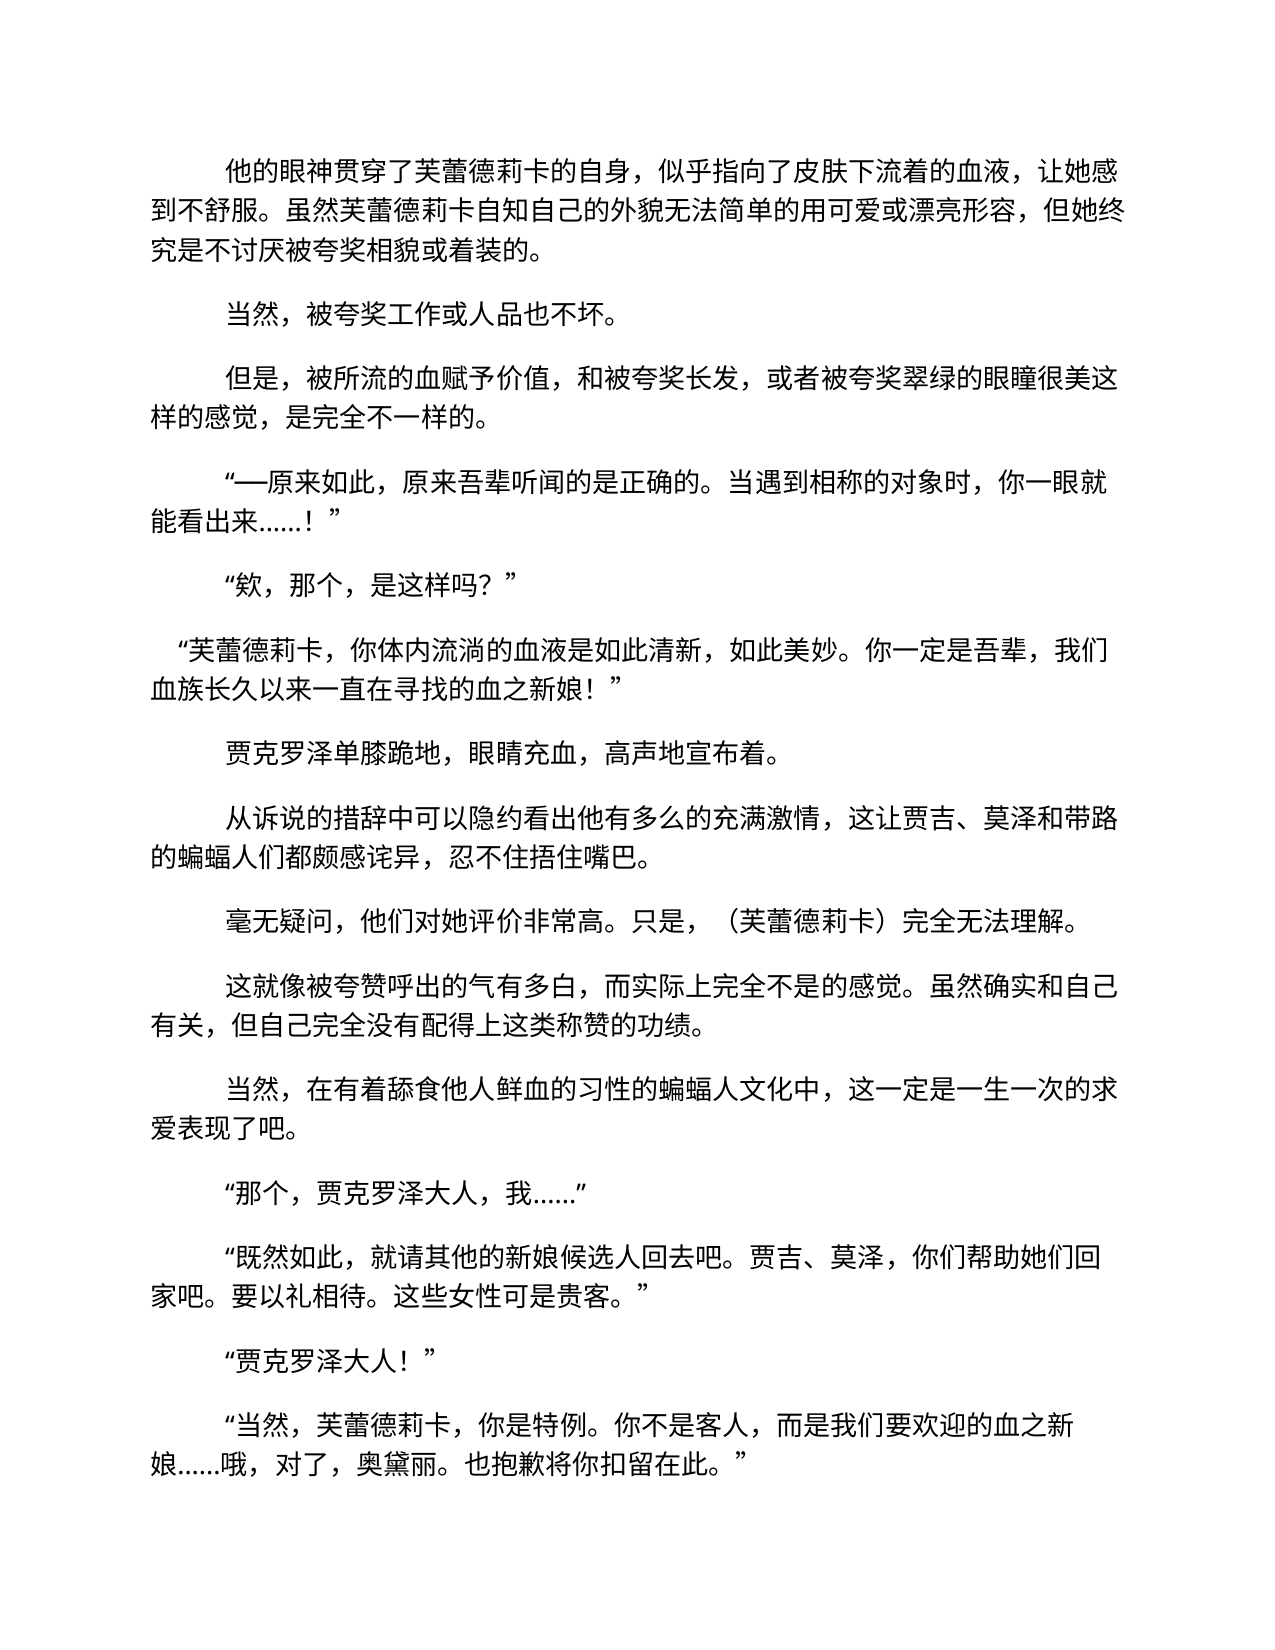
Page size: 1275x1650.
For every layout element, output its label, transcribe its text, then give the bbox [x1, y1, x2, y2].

text “欸，那个，是这样吗？” [150, 564, 1125, 604]
text 当然，被夸奖工作或人品也不坏。 [150, 293, 1125, 332]
text 当然，在有着舔食他人鲜血的习性的蝙蝠人文化中，这一定是一生一次的求爱表现了吧。 [150, 1068, 1125, 1147]
text 这就像被夸赞呼出的气有多白，而实际上完全不是的感觉。虽然确实和自己有关，但自己完全没有配得上这类称赞的功绩。 [150, 964, 1125, 1043]
text “既然如此，就请其他的新娘候选人回去吧。贾吉、莫泽，你们帮助她们回家吧。要以礼相待。这些女性可是贵客。” [150, 1236, 1125, 1314]
text “当然，芙蕾德莉卡，你是特例。你不是客人，而是我们要欢迎的血之新娘......哦，对了，奥黛丽。也抱歉将你扣留在此。” [150, 1404, 1125, 1483]
text “贾克罗泽大人！” [150, 1339, 1125, 1379]
text 但是，被所流的血赋予价值，和被夸奖长发，或者被夸奖翠绿的眼瞳很美这样的感觉，是完全不一样的。 [150, 357, 1125, 436]
text “──原来如此，原来吾辈听闻的是正确的。当遇到相称的对象时，你一眼就能看出来......！” [150, 461, 1125, 539]
text “那个，贾克罗泽大人，我......” [150, 1172, 1125, 1211]
text 毫无疑问，他们对她评价非常高。只是，（芙蕾德莉卡）完全无法理解。 [150, 900, 1125, 939]
text 贾克罗泽单膝跪地，眼睛充血，高声地宣布着。 [150, 732, 1125, 772]
text “芙蕾德莉卡，你体内流淌的血液是如此清新，如此美妙。你一定是吾辈，我们血族长久以来一直在寻找的血之新娘！” [150, 629, 1125, 707]
text 他的眼神贯穿了芙蕾德莉卡的自身，似乎指向了皮肤下流着的血液，让她感到不舒服。虽然芙蕾德莉卡自知自己的外貌无法简单的用可爱或漂亮形容，但她终究是不讨厌被夸奖相貌或着装的。 [150, 150, 1125, 268]
text 从诉说的措辞中可以隐约看出他有多么的充满激情，这让贾吉、莫泽和带路的蝙蝠人们都颇感诧异，忍不住捂住嘴巴。 [150, 797, 1125, 875]
